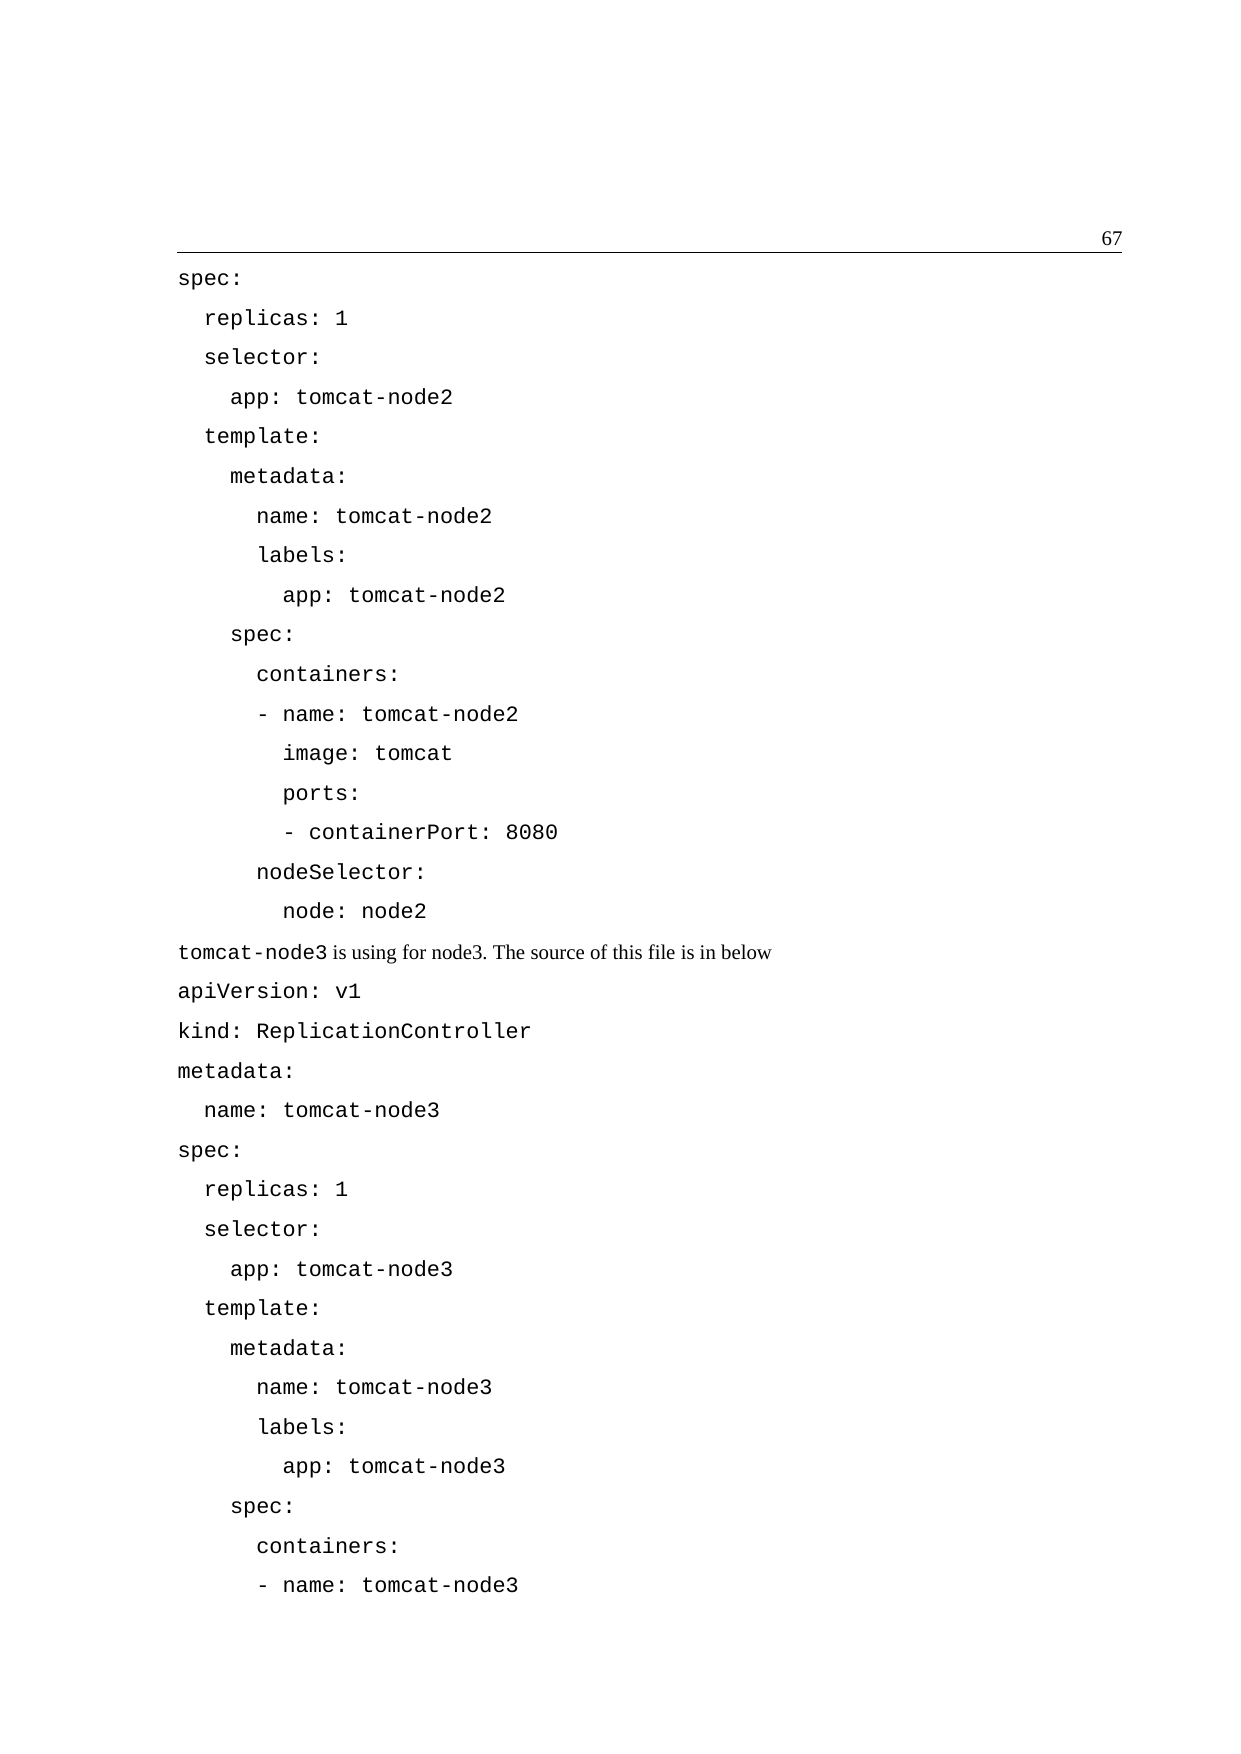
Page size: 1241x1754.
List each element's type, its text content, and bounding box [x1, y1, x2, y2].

text - containerPort: 8080 [177, 821, 1122, 846]
text replicas: 1 [177, 1178, 1122, 1203]
text labels: [177, 544, 1122, 569]
text nodeSelector: [177, 861, 1122, 886]
text tomcat-node3 is using for node3. The source of this file is in below [177, 940, 1122, 966]
text app: tomcat-node3 [177, 1455, 1122, 1480]
text - name: tomcat-node2 [177, 703, 1122, 728]
text metadata: [177, 465, 1122, 490]
text selector: [177, 1218, 1122, 1243]
text spec: [177, 623, 1122, 648]
text selector: [177, 346, 1122, 371]
text template: [177, 1297, 1122, 1322]
text name: tomcat-node3 [177, 1376, 1122, 1401]
text kind: ReplicationController [177, 1020, 1122, 1045]
text metadata: [177, 1059, 1122, 1084]
text ports: [177, 782, 1122, 807]
text name: tomcat-node3 [177, 1099, 1122, 1124]
text containers: [177, 663, 1122, 688]
text app: tomcat-node2 [177, 386, 1122, 411]
text replicas: 1 [177, 307, 1122, 332]
text node: node2 [177, 901, 1122, 926]
text app: tomcat-node3 [177, 1257, 1122, 1282]
text name: tomcat-node2 [177, 505, 1122, 530]
text apiVersion: v1 [177, 980, 1122, 1005]
text app: tomcat-node2 [177, 584, 1122, 609]
text spec: [177, 1139, 1122, 1164]
text image: tomcat [177, 742, 1122, 767]
text spec: [177, 267, 1122, 292]
text labels: [177, 1416, 1122, 1441]
text spec: [177, 1495, 1122, 1520]
text metadata: [177, 1337, 1122, 1362]
text - name: tomcat-node3 [177, 1574, 1122, 1599]
text containers: [177, 1534, 1122, 1559]
text template: [177, 426, 1122, 451]
